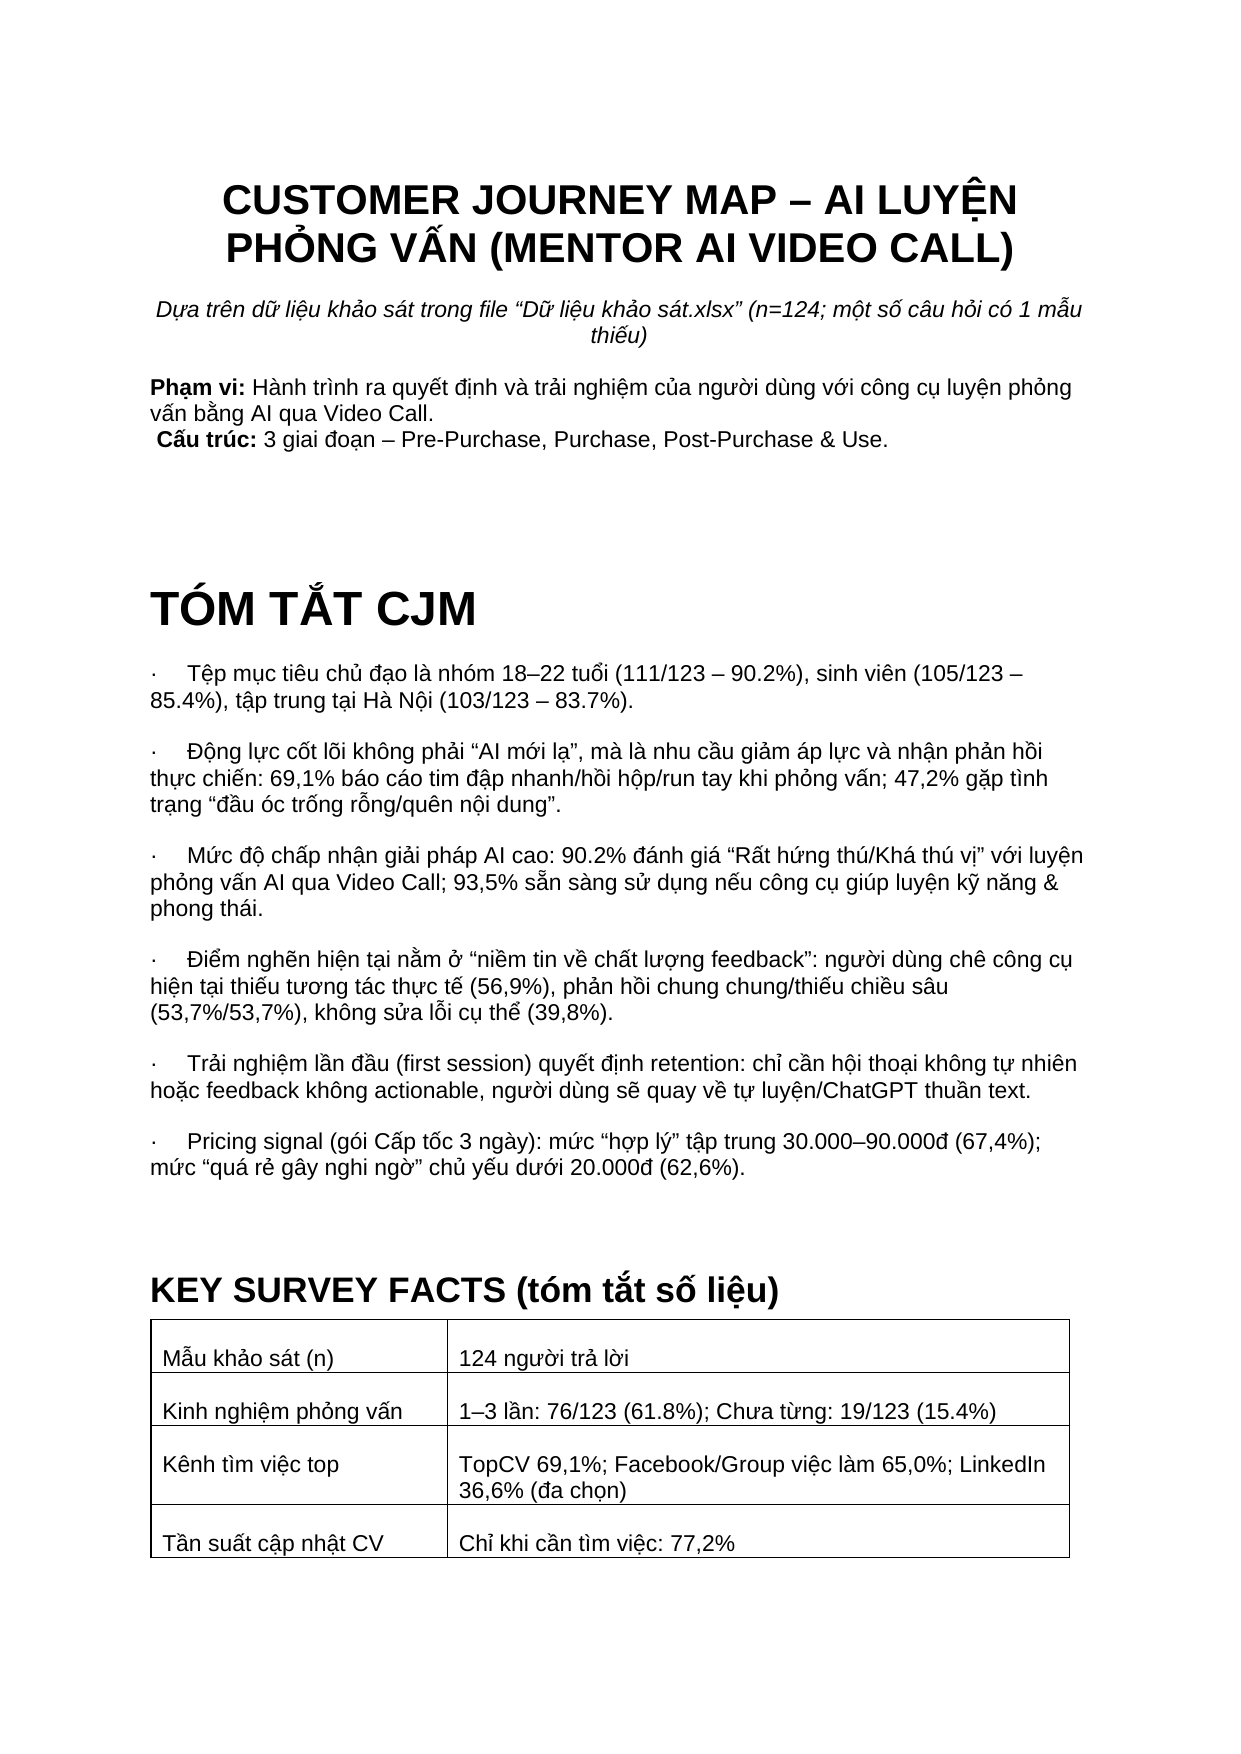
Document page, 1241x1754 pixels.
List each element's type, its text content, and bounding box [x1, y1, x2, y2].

table_header Mẫu khảo sát (n) [152, 1320, 447, 1372]
text · Trải nghiệm lần đầu (first session) quyết định retention: chỉ cần hội thoại không tự nhiên hoặc feedback không actionable, người dùng sẽ quay về tự luyện/ChatGPT thuần text. [150, 1050, 1090, 1103]
text · Điểm nghẽn hiện tại nằm ở “niềm tin về chất lượng feedback”: người dùng chê công cụ hiện tại thiếu tương tác thực tế (56,9%), phản hồi chung chung/thiếu chiều sâu (53,7%/53,7%), không sửa lỗi cụ thể (39,8%). [150, 946, 1090, 1025]
text CUSTOMER JOURNEY MAP – AI LUYỆN PHỎNG VẤN (MENTOR AI VIDEO CALL) [150, 175, 1090, 271]
text · Pricing signal (gói Cấp tốc 3 ngày): mức “hợp lý” tập trung 30.000–90.000đ (67,4%); mức “quá rẻ gây nghi ngờ” chủ yếu dưới 20.000đ (62,6%). [150, 1128, 1090, 1181]
table_cell Kênh tìm việc top [152, 1426, 447, 1504]
subtitle TÓM TẮT CJM [150, 580, 1090, 635]
table_header 124 người trả lời [448, 1320, 1069, 1372]
text Dựa trên dữ liệu khảo sát trong file “Dữ liệu khảo sát.xlsx” (n=124; một số câu hỏi có 1 mẫu thiếu) [150, 296, 1090, 348]
table_cell Tần suất cập nhật CV [152, 1505, 447, 1557]
text Phạm vi: Hành trình ra quyết định và trải nghiệm của người dùng với công cụ luyện phỏng vấn bằng AI qua Video Call. Cấu trúc: 3 giai đoạn – Pre-Purchase, Purchase, Post-Purchase & Use. [150, 373, 1090, 479]
text · Mức độ chấp nhận giải pháp AI cao: 90.2% đánh giá “Rất hứng thú/Khá thú vị” với luyện phỏng vấn AI qua Video Call; 93,5% sẵn sàng sử dụng nếu công cụ giúp luyện kỹ năng & phong thái. [150, 842, 1090, 921]
text · Động lực cốt lõi không phải “AI mới lạ”, mà là nhu cầu giảm áp lực và nhận phản hồi thực chiến: 69,1% báo cáo tim đập nhanh/hồi hộp/run tay khi phỏng vấn; 47,2% gặp tình trạng “đầu óc trống rỗng/quên nội dung”. [150, 738, 1090, 817]
table_cell 1–3 lần: 76/123 (61.8%); Chưa từng: 19/123 (15.4%) [448, 1373, 1069, 1424]
table_cell Chỉ khi cần tìm việc: 77,2% [448, 1505, 1069, 1557]
table_cell TopCV 69,1%; Facebook/Group việc làm 65,0%; LinkedIn 36,6% (đa chọn) [448, 1426, 1069, 1504]
text · Tệp mục tiêu chủ đạo là nhóm 18–22 tuổi (111/123 – 90.2%), sinh viên (105/123 – 85.4%), tập trung tại Hà Nội (103/123 – 83.7%). [150, 660, 1090, 713]
table_cell Kinh nghiệm phỏng vấn [152, 1373, 447, 1424]
subtitle KEY SURVEY FACTS (tóm tắt số liệu) [150, 1269, 1090, 1310]
